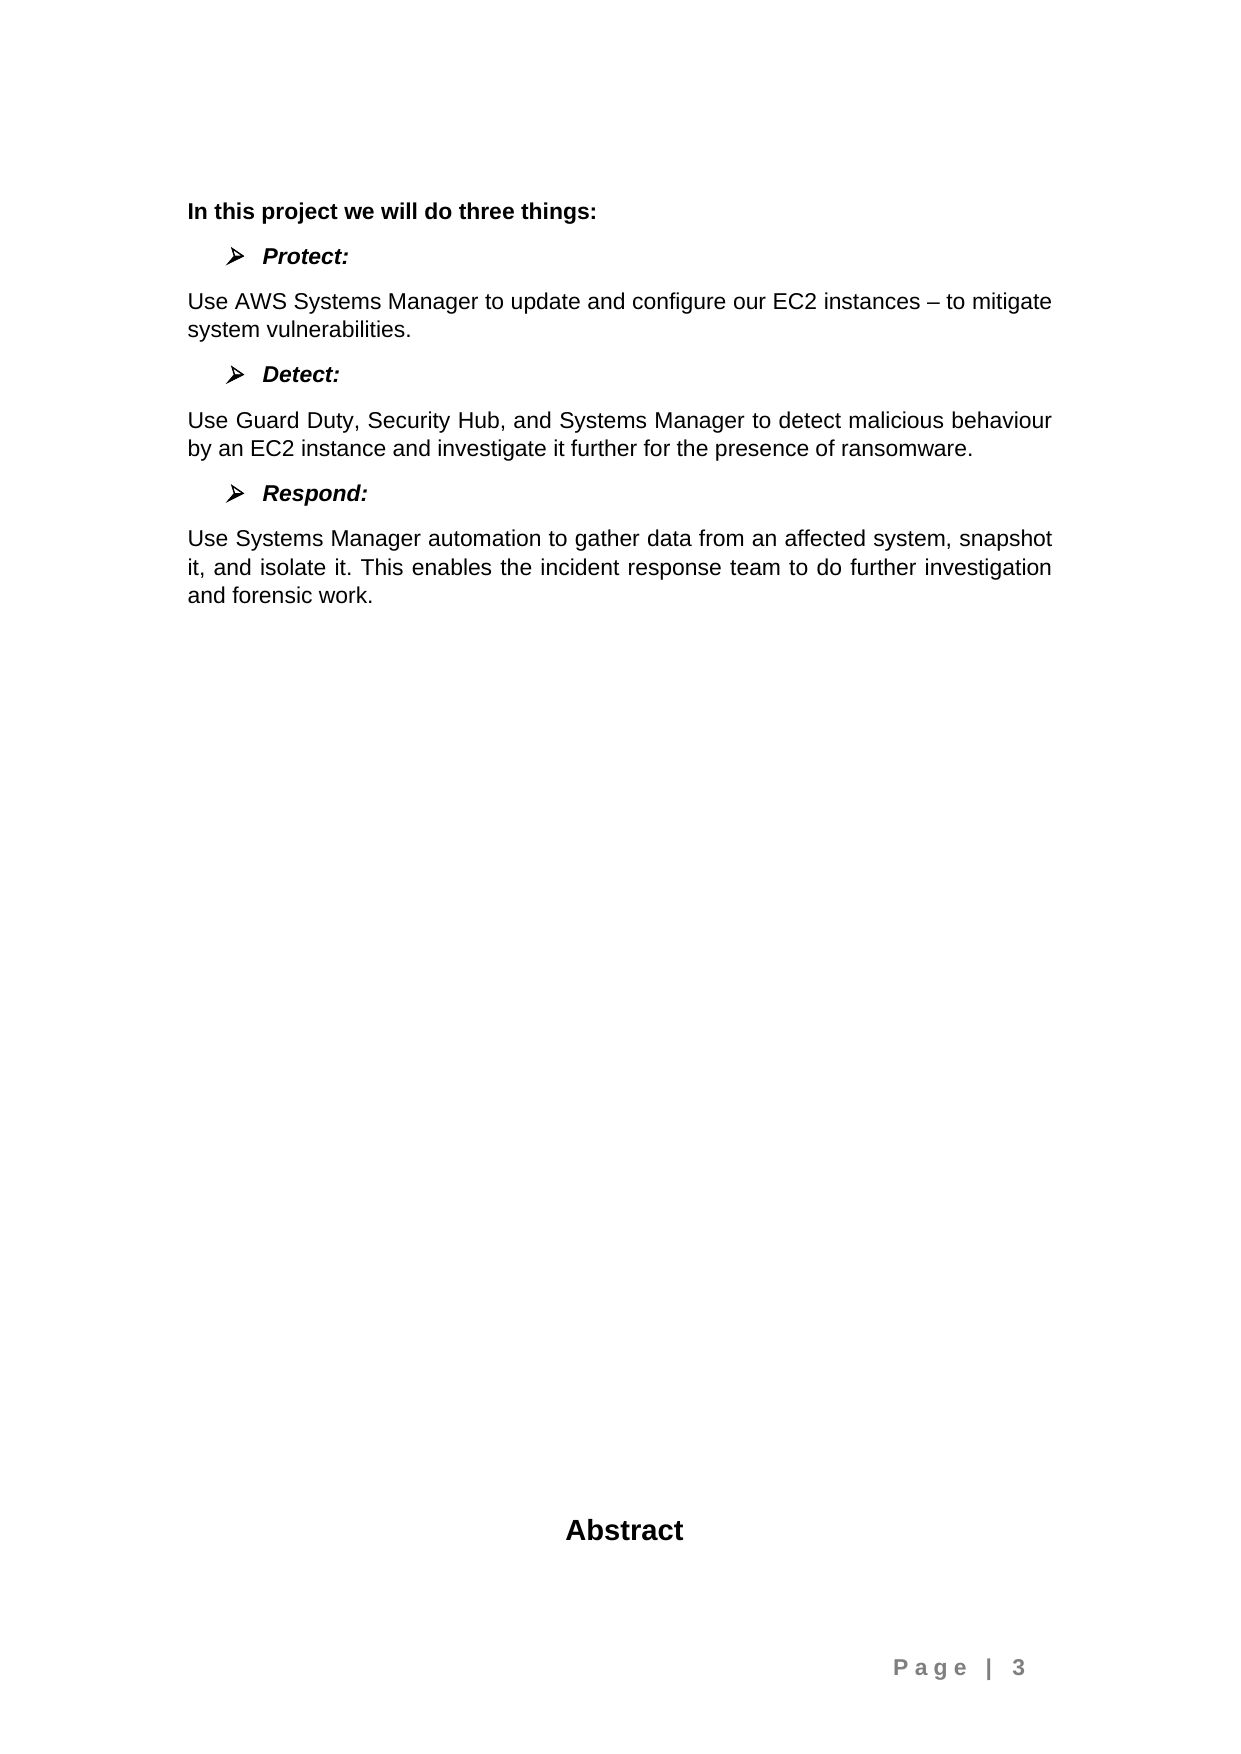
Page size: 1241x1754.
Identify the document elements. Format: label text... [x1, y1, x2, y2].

list Respond: [225, 480, 1053, 506]
text Use Guard Duty, Security Hub, and Systems Manager to detect malicious behaviour by an EC2 instance and investigate it further for the presence of ransomware. [187, 407, 1053, 461]
text In this project we will do three things: [187, 198, 1053, 224]
list Detect: [225, 361, 1053, 388]
text Use Systems Manager automation to gather data from an affected system, snapshot it, and isolate it. This enables the incident response team to do further investigation and forensic work. [187, 525, 1053, 608]
list Protect: [225, 243, 1053, 269]
text Abstract [187, 1513, 1053, 1546]
text Use AWS Systems Manager to update and configure our EC2 instances – to mitigate system vulnerabilities. [187, 288, 1053, 343]
